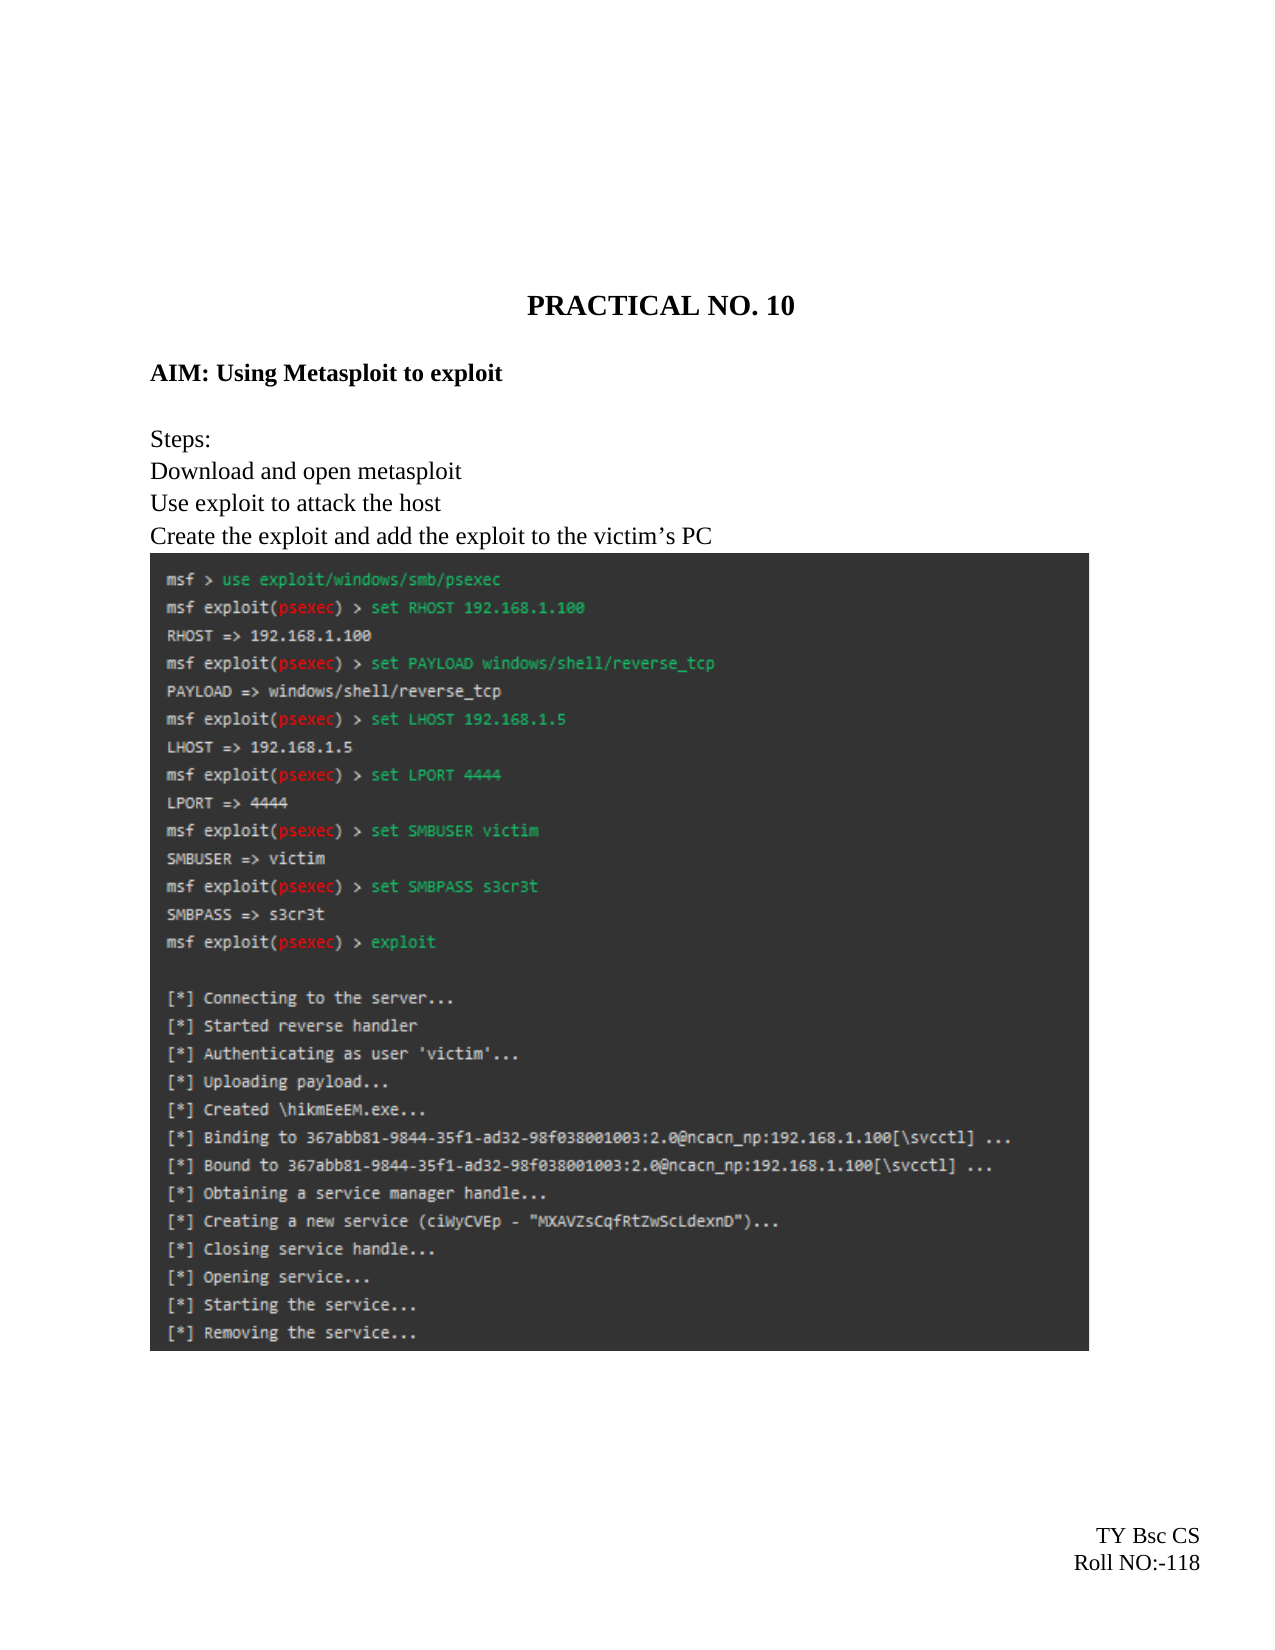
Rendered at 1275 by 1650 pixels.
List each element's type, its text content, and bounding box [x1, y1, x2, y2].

text PRACTICAL NO. 10 [129, 288, 1192, 322]
text AIM: Using Metasploit to exploit [150, 358, 1200, 387]
text Create the exploit and add the exploit to the victim’s PC [150, 521, 1200, 550]
picture [150, 553, 1090, 1351]
text Steps: [150, 424, 1200, 453]
text Download and open metasploit Use exploit to attack the host [150, 456, 498, 517]
